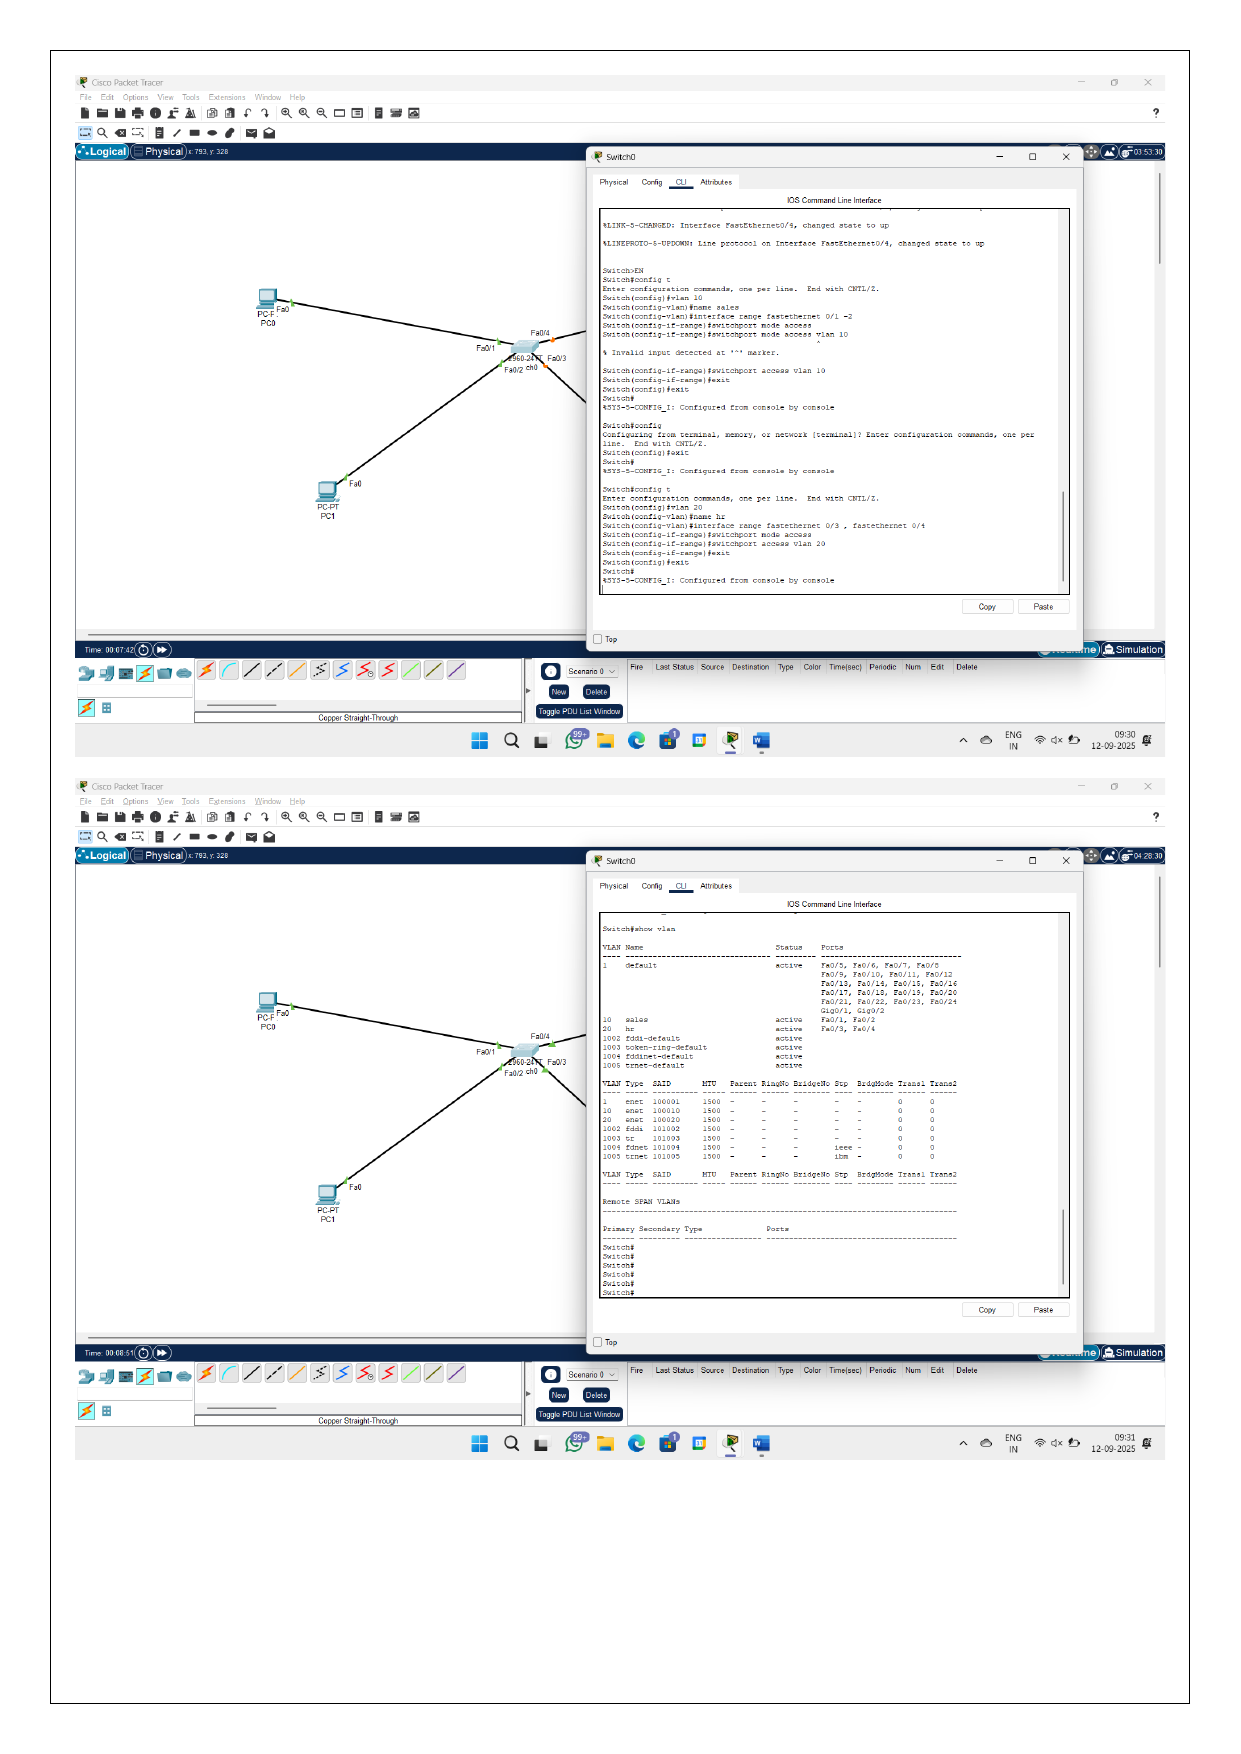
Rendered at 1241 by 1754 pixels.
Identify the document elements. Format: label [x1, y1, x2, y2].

picture [75, 75, 1166, 757]
picture [104, 852, 113, 860]
picture [104, 148, 113, 157]
picture [75, 778, 1166, 1460]
